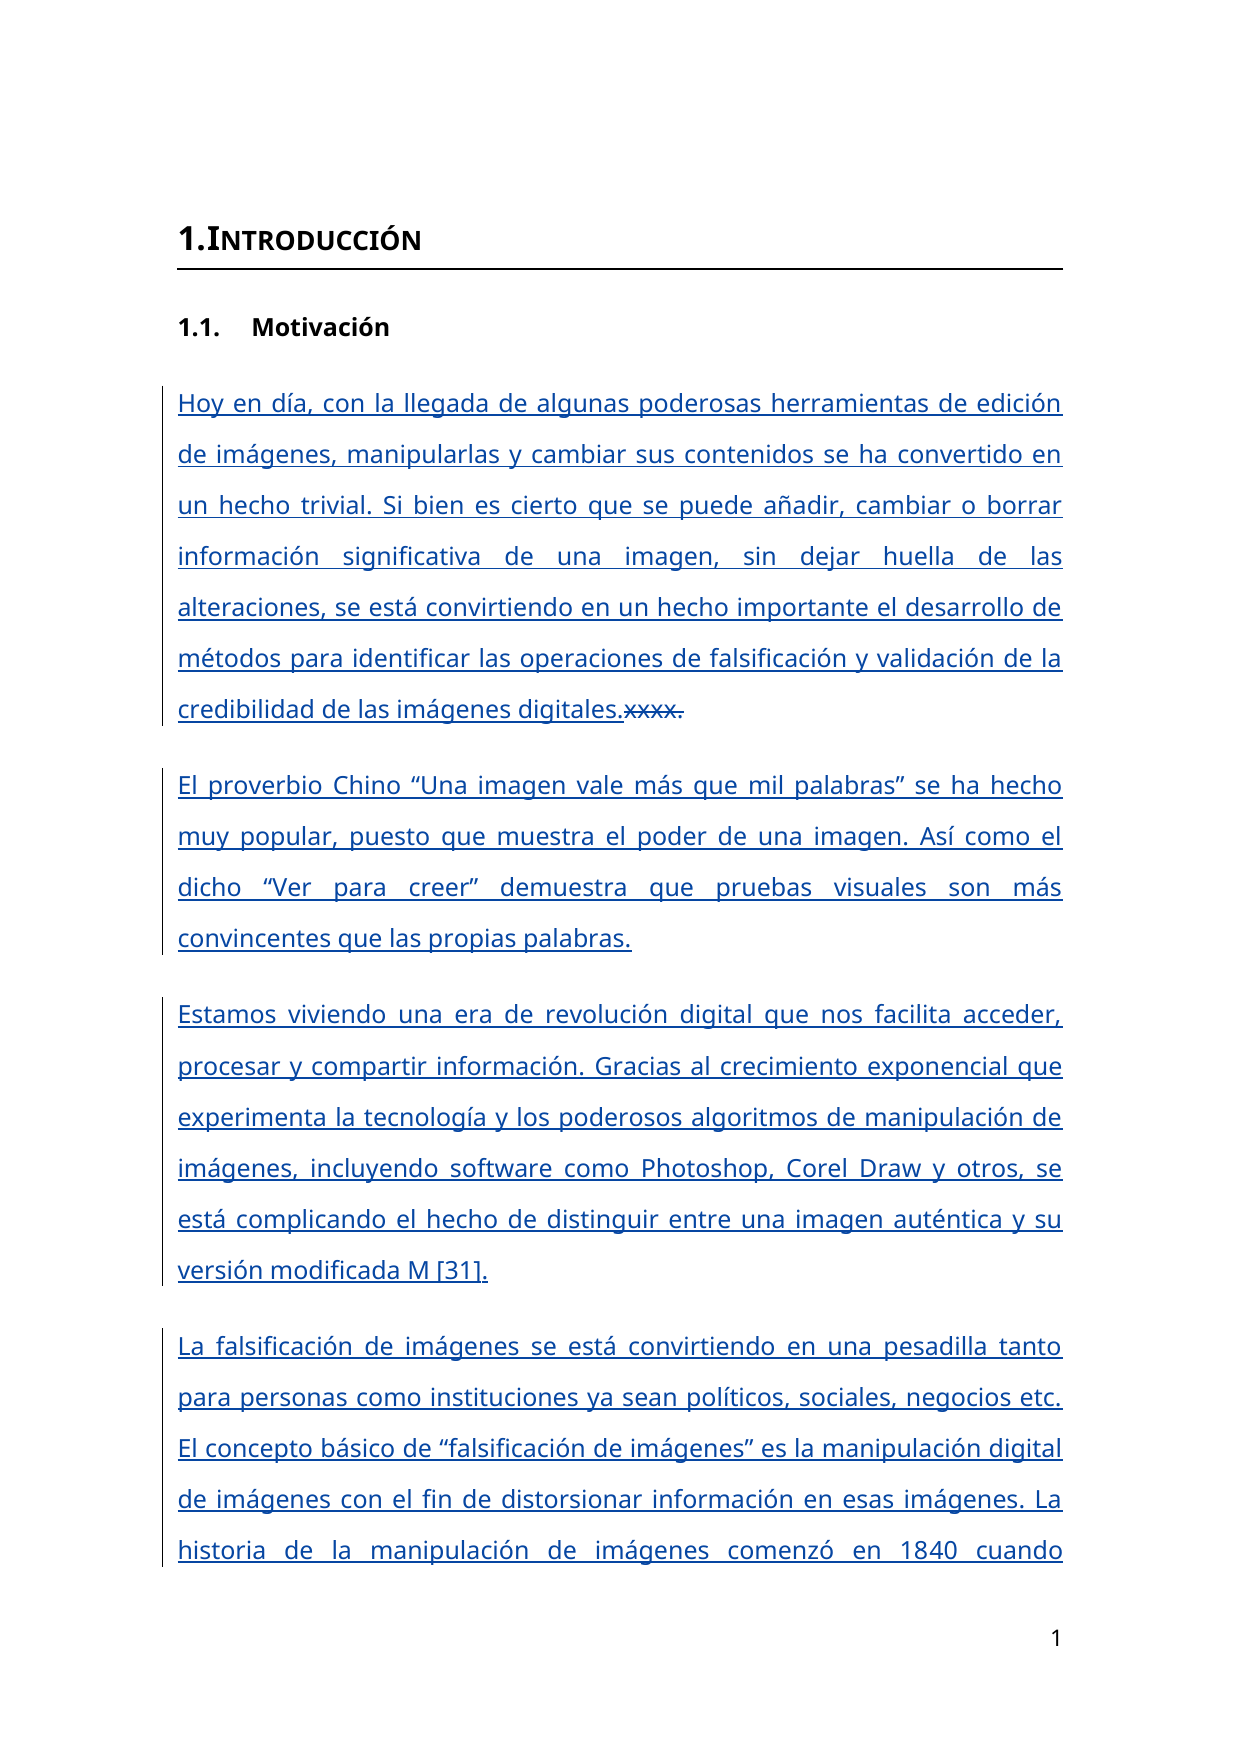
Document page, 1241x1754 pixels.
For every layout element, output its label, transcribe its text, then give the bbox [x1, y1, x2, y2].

subtitle Motivación [177, 309, 1063, 344]
subtitle Introducción [177, 215, 1063, 268]
